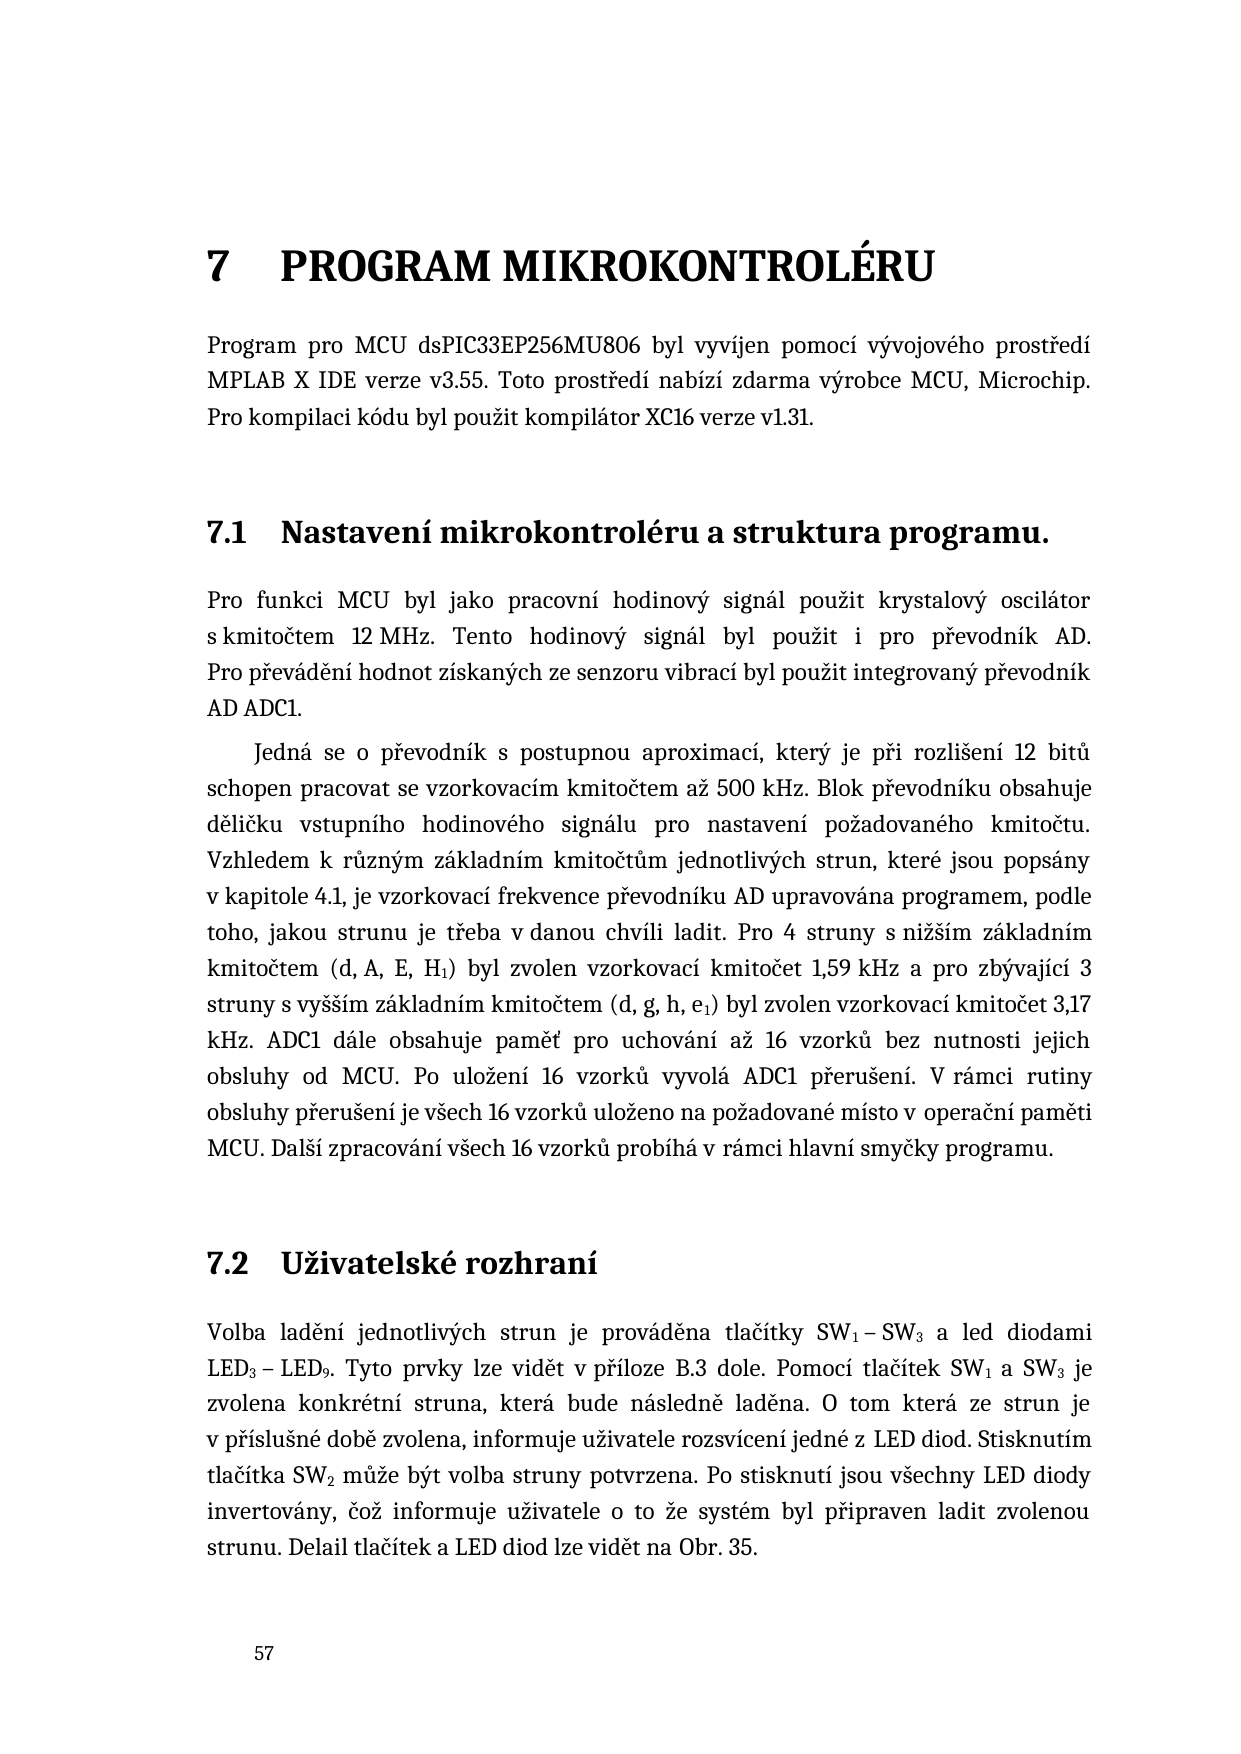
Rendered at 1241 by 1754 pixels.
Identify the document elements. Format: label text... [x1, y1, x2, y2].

text Program pro MCU dsPIC33EP256MU806 byl vyvíjen pomocí vývojového prostředí MPLAB X IDE verze v3.55. Toto prostředí nabízí zdarma výrobce MCU, Microchip. Pro kompilaci kódu byl použit kompilátor XC16 verze v1.31. [207, 331, 1092, 431]
subtitle Program mikrokontroléru [207, 240, 1092, 292]
subtitle Nastavení mikrokontroléru a struktura programu. [207, 513, 1092, 552]
text Pro funkci MCU byl jako pracovní hodinový signál použit krystalový oscilátor s kmitočtem 12 MHz. Tento hodinový signál byl použit i pro převodník AD. Pro převádění hodnot získaných ze senzoru vibrací byl použit integrovaný převodník AD ADC1. [207, 586, 1092, 723]
subtitle Uživatelské rozhraní [207, 1244, 1092, 1283]
text Volba ladění jednotlivých strun je prováděna tlačítky SW1 – SW3 a led diodami LED3 – LED9. Tyto prvky lze vidět v příloze B.3 dole. Pomocí tlačítek SW1 a SW3 je zvolena konkrétní struna, která bude následně laděna. O tom která ze strun je v příslušné době zvolena, informuje uživatele rozsvícení jedné z LED diod. Stisknutím tlačítka SW2 může být volba struny potvrzena. Po stisknutí jsou všechny LED diody invertovány, čož informuje uživatele o to že systém byl připraven ladit zvolenou strunu. Delail tlačítek a LED diod lze vidět na obr. 29. [207, 1317, 1092, 1562]
